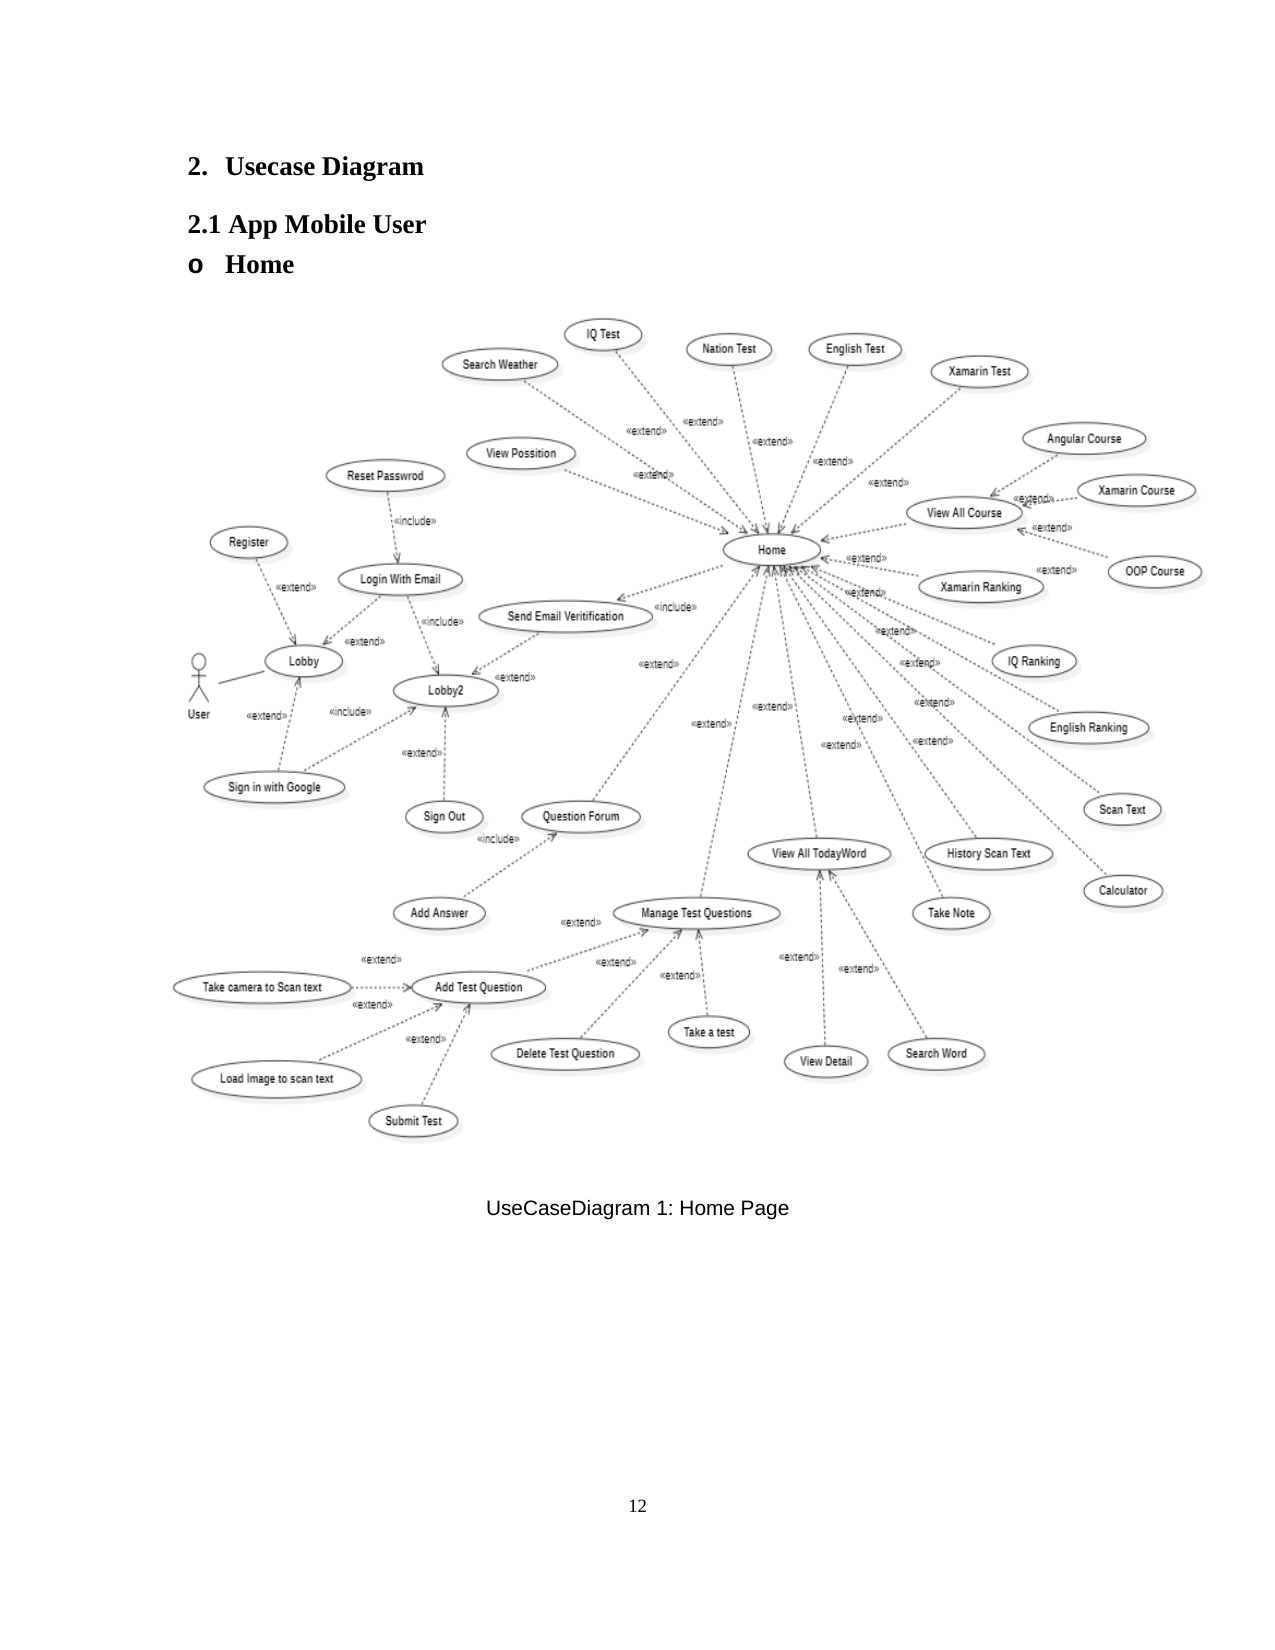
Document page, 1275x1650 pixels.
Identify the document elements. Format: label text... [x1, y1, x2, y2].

text UseCaseDiagram 1: Home Page [150, 1196, 1125, 1220]
subtitle Usecase Diagram [187, 150, 1125, 181]
list Home [187, 248, 1125, 282]
subtitle 2.1 App Mobile User [150, 208, 1125, 240]
picture [150, 301, 1253, 1177]
